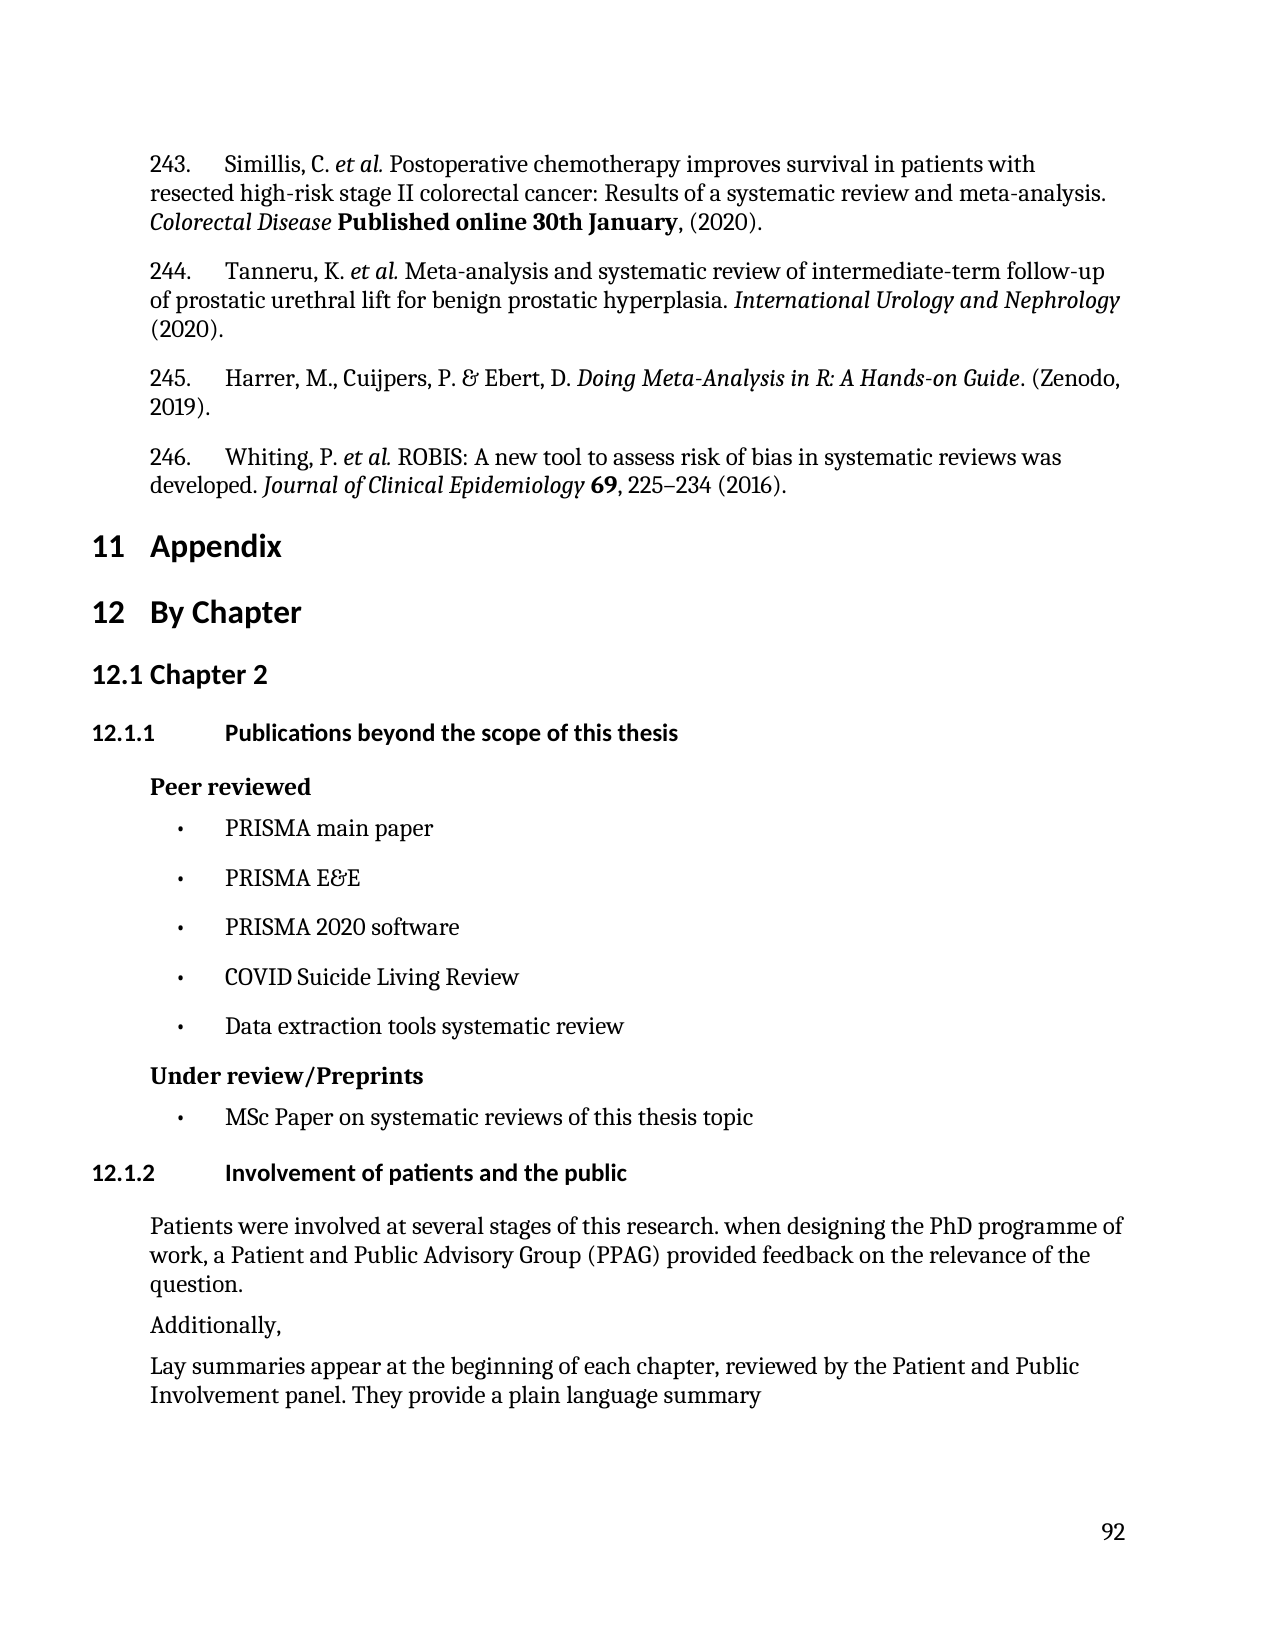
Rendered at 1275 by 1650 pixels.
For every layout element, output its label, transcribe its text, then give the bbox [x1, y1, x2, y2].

list MSc Paper on systematic reviews of this thesis topic [175, 1103, 1125, 1132]
list COVID Suicide Living Review [175, 963, 1125, 991]
subtitle By Chapter [91, 591, 1125, 631]
text 243. Simillis, C. et al. Postoperative chemotherapy improves survival in patients with resected high-risk stage II colorectal cancer: Results of a systematic review and meta-analysis. Colorectal Disease Published online 30th January, (2020). [150, 150, 1125, 236]
text 246. Whiting, P. et al. ROBIS: A new tool to assess risk of bias in systematic reviews was developed. Journal of Clinical Epidemiology 69, 225–234 (2016). [150, 442, 1125, 500]
text Under review/Preprints [150, 1062, 1125, 1091]
text Additionally, [150, 1311, 1125, 1340]
subtitle Publications beyond the scope of this thesis [91, 717, 1125, 748]
list PRISMA 2020 software [175, 913, 1125, 942]
subtitle Appendix [91, 525, 1125, 566]
list PRISMA E&E [175, 863, 1125, 892]
text Patients were involved at several stages of this research. when designing the PhD programme of work, a Patient and Public Advisory Group (PPAG) provided feedback on the relevance of the question. [150, 1212, 1125, 1298]
list Data extraction tools systematic review [175, 1012, 1125, 1041]
subtitle Involvement of patients and the public [91, 1157, 1125, 1187]
subtitle Chapter 2 [91, 656, 1125, 692]
text 245. Harrer, M., Cuijpers, P. & Ebert, D. Doing Meta-Analysis in R: A Hands-on Guide. (Zenodo, 2019). [150, 364, 1125, 422]
text Lay summaries appear at the beginning of each chapter, reviewed by the Patient and Public Involvement panel. They provide a plain language summary [150, 1352, 1125, 1410]
text Peer reviewed [150, 773, 1125, 801]
list PRISMA main paper [175, 814, 1125, 843]
text 244. Tanneru, K. et al. Meta-analysis and systematic review of intermediate-term follow-up of prostatic urethral lift for benign prostatic hyperplasia. International Urology and Nephrology (2020). [150, 257, 1125, 343]
